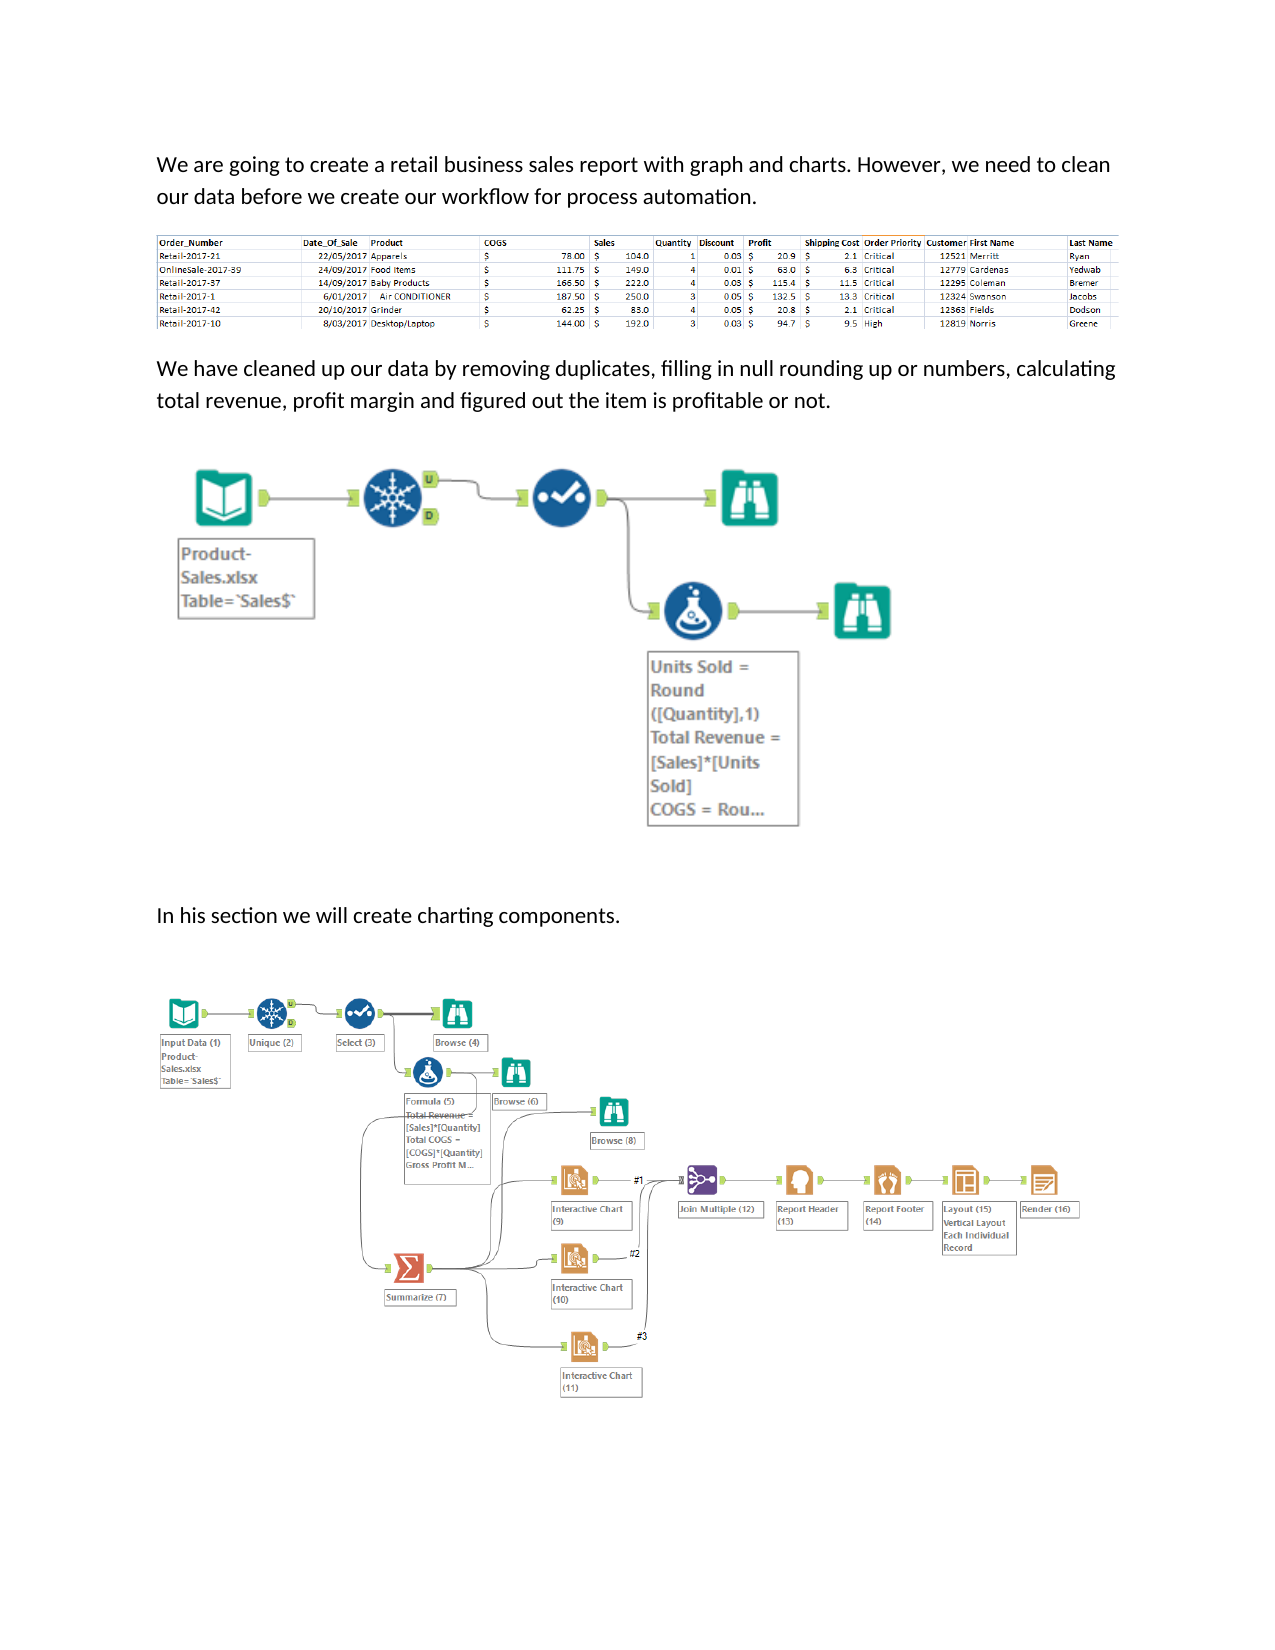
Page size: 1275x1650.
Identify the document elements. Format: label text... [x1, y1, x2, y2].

picture [156, 439, 951, 877]
text We are going to create a retail business sales report with graph and charts. However, we need to clean our data before we create our workflow for process automation. [156, 150, 1118, 210]
picture [156, 954, 1119, 1407]
text We have cleaned up our data by removing duplicates, filling in null rounding up or numbers, calculating total revenue, profit margin and figured out the item is profitable or not. [156, 354, 1118, 414]
picture [156, 235, 1119, 329]
text In his section we will create charting components. [156, 901, 1118, 929]
